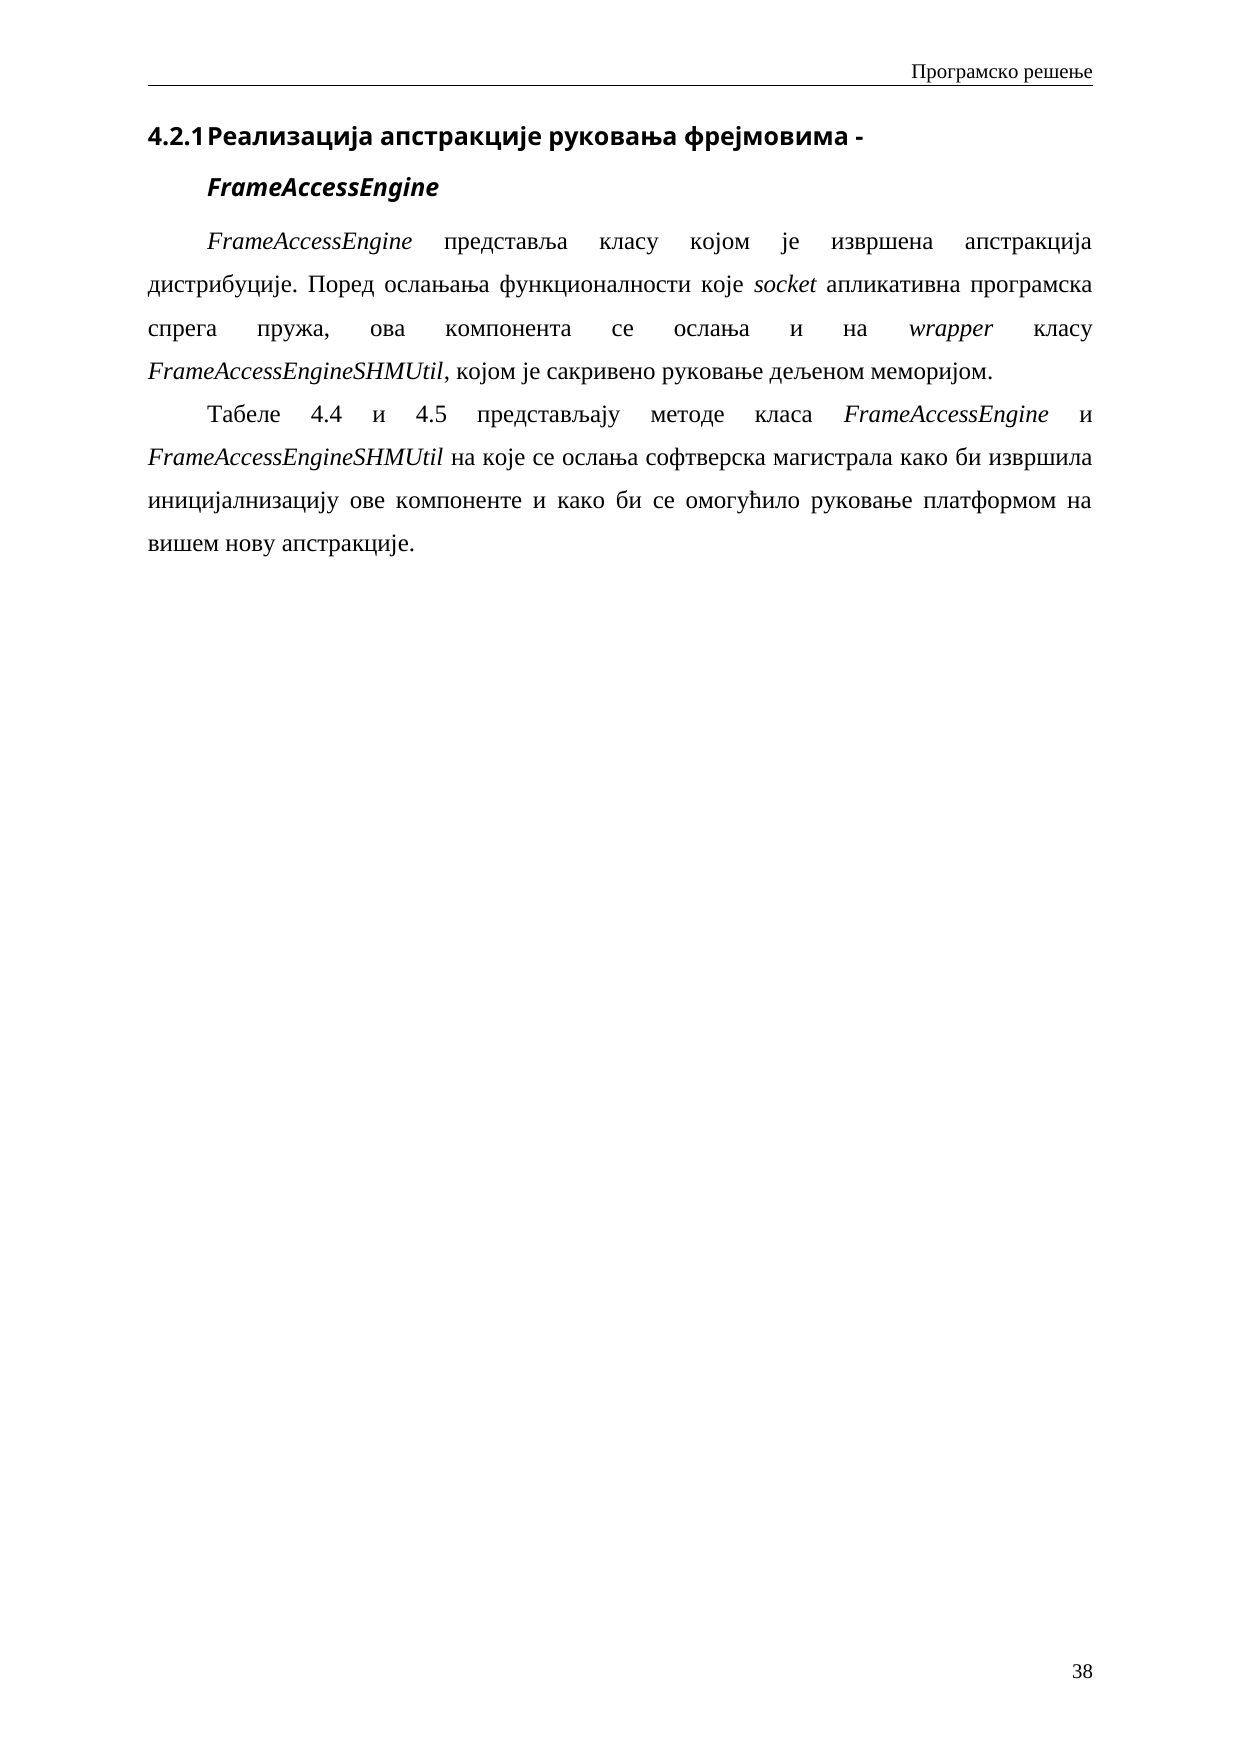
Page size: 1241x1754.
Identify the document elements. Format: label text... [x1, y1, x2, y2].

text FrameAccessEngine представља класу којом је извршена апстракција дистрибуције. Поред ослањања функционалности које socket апликативна програмска спрега пружа, ова компонента се ослања и на wrapper класу FrameAccessEngineSHMUtil, којом је сакривено руковање дељеном меморијом. [148, 226, 1093, 384]
subtitle Реализација апстракције руковања фрејмовима - FrameAccessEngine [148, 118, 1093, 203]
text Табеле 4.4 и 4.5 представљају методе класа FrameAccessEngine и FrameAccessEngineSHMUtil на које се ослања софтверска магистрала како би извршила иницијалнизацију ове компоненте и како би се омогућило руковање платформом на вишем нову апстракције. [148, 399, 1093, 557]
